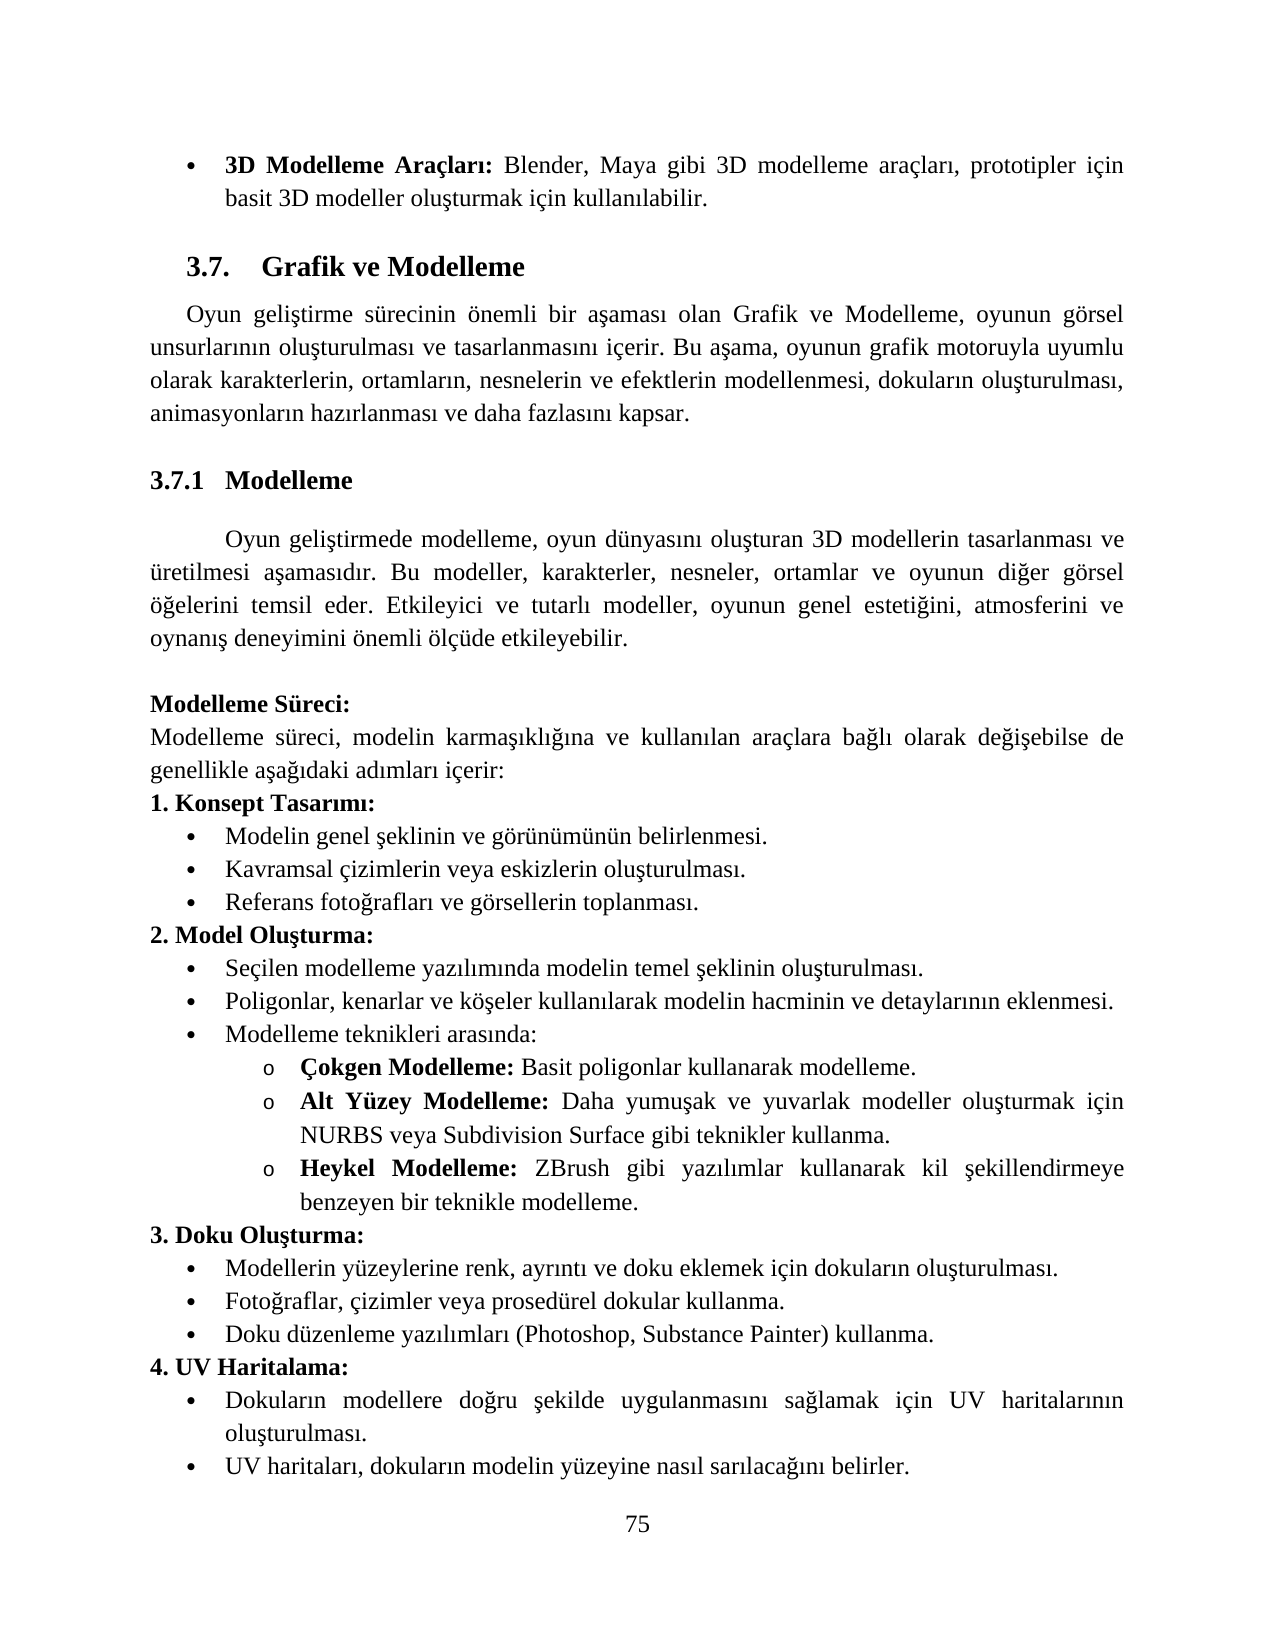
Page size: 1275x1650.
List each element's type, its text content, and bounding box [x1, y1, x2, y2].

text Oyun geliştirmede modelleme, oyun dünyasını oluşturan 3D modellerin tasarlanması ve üretilmesi aşamasıdır. Bu modeller, karakterler, nesneler, ortamlar ve oyunun diğer görsel öğelerini temsil eder. Etkileyici ve tutarlı modeller, oyunun genel estetiğini, atmosferini ve oynanış deneyimini önemli ölçüde etkileyebilir. [150, 524, 1125, 651]
list Referans fotoğrafları ve görsellerin toplanması. [187, 887, 1125, 916]
list Kavramsal çizimlerin veya eskizlerin oluşturulması. [187, 854, 1125, 883]
list Doku düzenleme yazılımları (Photoshop, Substance Painter) kullanma. [187, 1319, 1125, 1347]
list 3D Modelleme Araçları: Blender, Maya gibi 3D modelleme araçları, prototipler için basit 3D modeller oluşturmak için kullanılabilir. [187, 150, 1125, 212]
text Grafik ve Modelleme [186, 249, 1125, 283]
list Çokgen Modelleme: Basit poligonlar kullanarak modelleme. [262, 1052, 1125, 1082]
text 4. UV Haritalama: [150, 1352, 1125, 1381]
list Seçilen modelleme yazılımında modelin temel şeklinin oluşturulması. [187, 953, 1125, 982]
list Modelleme [150, 464, 1125, 496]
text Modelleme Süreci: [150, 689, 1125, 717]
list Modellerin yüzeylerine renk, ayrıntı ve doku eklemek için dokuların oluşturulması. [187, 1253, 1125, 1281]
text Oyun geliştirme sürecinin önemli bir aşaması olan Grafik ve Modelleme, oyunun görsel unsurlarının oluşturulması ve tasarlanmasını içerir. Bu aşama, oyunun grafik motoruyla uyumlu olarak karakterlerin, ortamların, nesnelerin ve efektlerin modellenmesi, dokuların oluşturulması, animasyonların hazırlanması ve daha fazlasını kapsar. [150, 299, 1125, 427]
list Poligonlar, kenarlar ve köşeler kullanılarak modelin hacminin ve detaylarının eklenmesi. [187, 986, 1125, 1015]
text 1. Konsept Tasarımı: [150, 788, 1125, 817]
list UV haritaları, dokuların modelin yüzeyine nasıl sarılacağını belirler. [187, 1451, 1125, 1479]
list Heykel Modelleme: ZBrush gibi yazılımlar kullanarak kil şekillendirmeye benzeyen bir teknikle modelleme. [262, 1153, 1125, 1215]
list Modelin genel şeklinin ve görünümünün belirlenmesi. [187, 821, 1125, 849]
text Modelleme süreci, modelin karmaşıklığına ve kullanılan araçlara bağlı olarak değişebilse de genellikle aşağıdaki adımları içerir: [150, 722, 1125, 783]
text 3. Doku Oluşturma: [150, 1220, 1125, 1248]
list Fotoğraflar, çizimler veya prosedürel dokular kullanma. [187, 1286, 1125, 1314]
list Alt Yüzey Modelleme: Daha yumuşak ve yuvarlak modeller oluşturmak için NURBS veya Subdivision Surface gibi teknikler kullanma. [262, 1086, 1125, 1148]
list Dokuların modellere doğru şekilde uygulanmasını sağlamak için UV haritalarının oluşturulması. [187, 1385, 1125, 1447]
list Modelleme teknikleri arasında: [187, 1019, 1125, 1048]
text 2. Model Oluşturma: [150, 920, 1125, 949]
